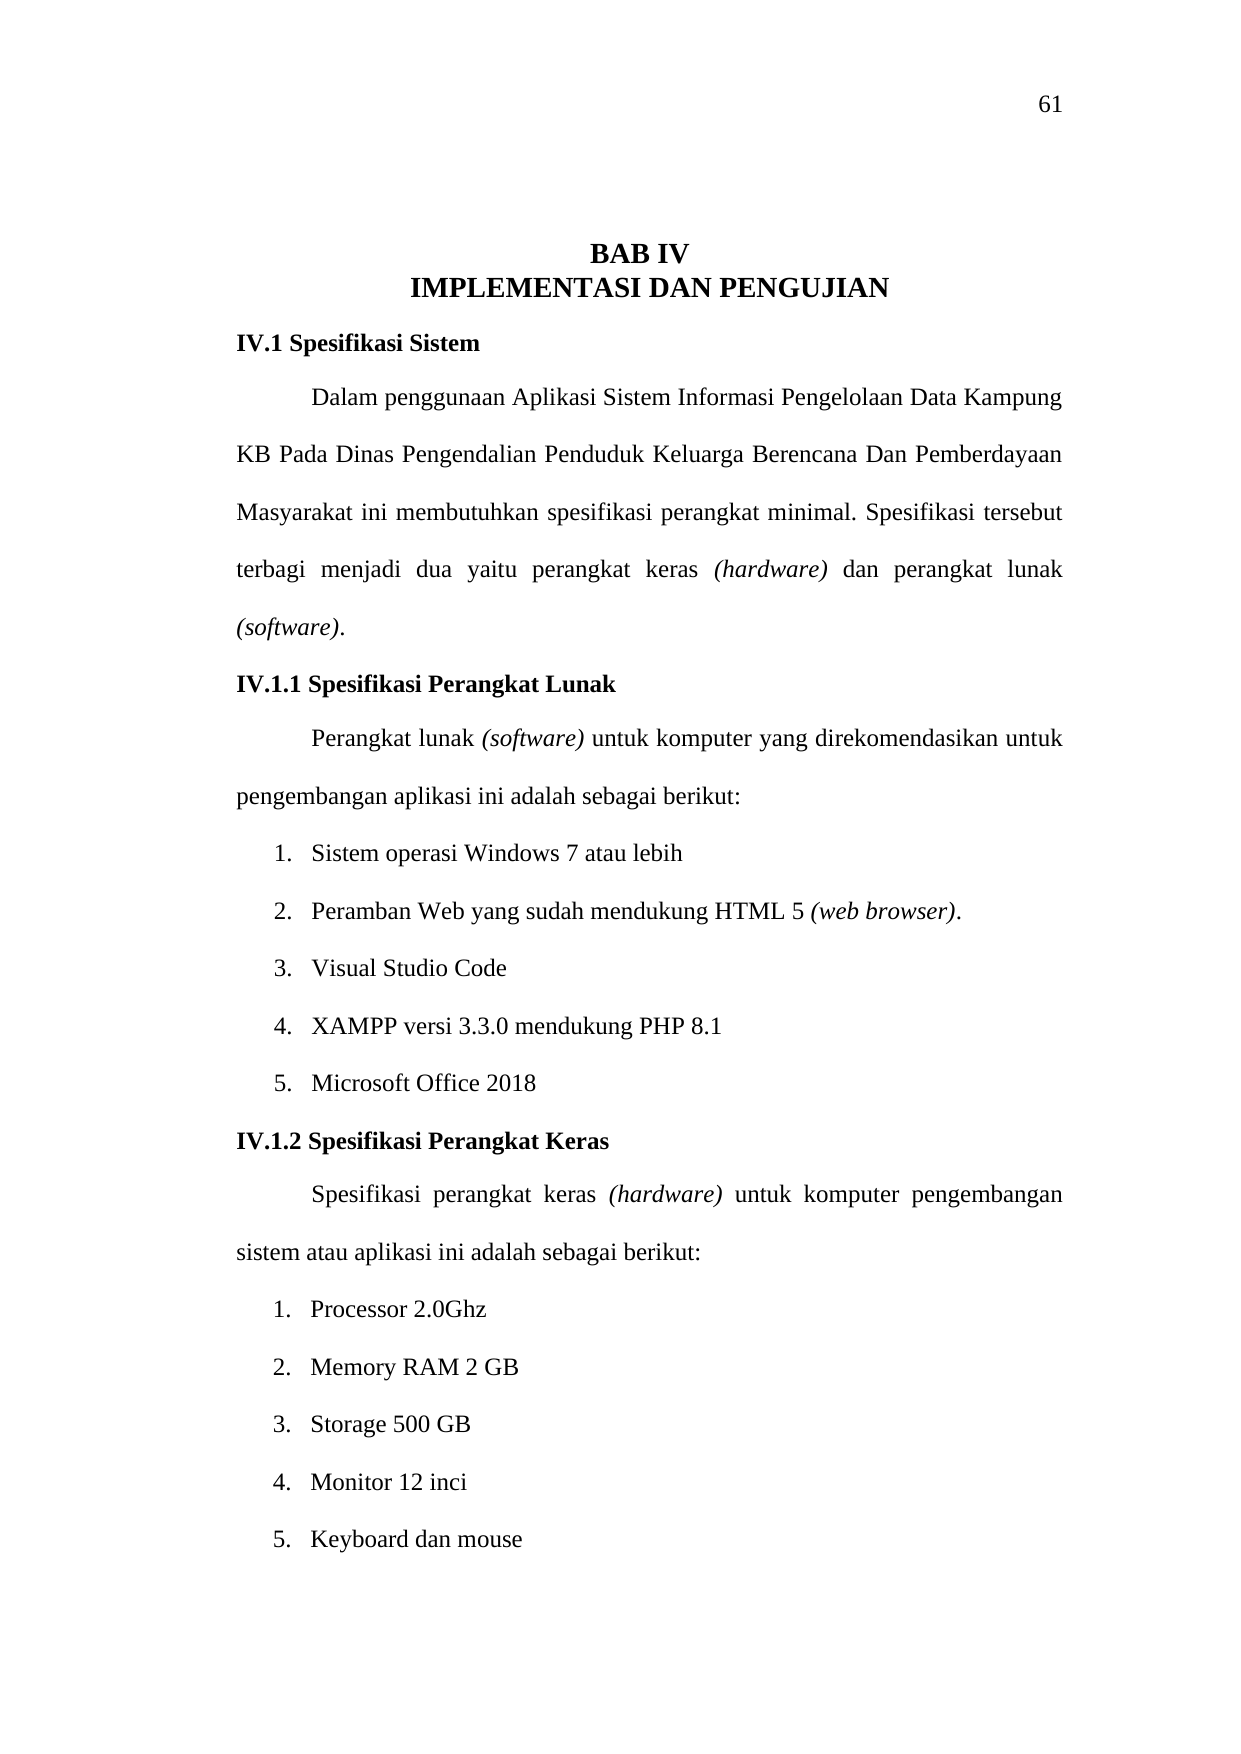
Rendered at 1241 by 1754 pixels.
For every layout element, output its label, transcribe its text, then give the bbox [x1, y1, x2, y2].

list Monitor 12 inci [273, 1467, 1063, 1496]
list Keyboard dan mouse [273, 1524, 1063, 1553]
list Storage 500 GB [273, 1409, 1063, 1438]
text Dalam penggunaan Aplikasi Sistem Informasi Pengelolaan Data Kampung KB Pada Dinas Pengendalian Penduduk Keluarga Berencana Dan Pemberdayaan Masyarakat ini membutuhkan spesifikasi perangkat minimal. Spesifikasi tersebut terbagi menjadi dua yaitu perangkat keras (hardware) dan perangkat lunak (software). [236, 382, 1063, 641]
subtitle Spesifikasi Sistem [236, 328, 1063, 357]
list Processor 2.0Ghz [273, 1294, 1063, 1323]
text Spesifikasi perangkat keras (hardware) untuk komputer pengembangan sistem atau aplikasi ini adalah sebagai berikut: [236, 1179, 1063, 1266]
list Visual Studio Code [274, 953, 1063, 982]
subtitle Spesifikasi Perangkat Keras [236, 1126, 1063, 1154]
list Sistem operasi Windows 7 atau lebih [274, 838, 1063, 867]
list Peramban Web yang sudah mendukung HTML 5 (web browser). [274, 896, 1063, 924]
list Microsoft Office 2018 [274, 1068, 1063, 1097]
subtitle IMPLEMENTASI DAN PENGUJIAN [236, 236, 1063, 303]
list Memory RAM 2 GB [273, 1352, 1063, 1381]
text Perangkat lunak (software) untuk komputer yang direkomendasikan untuk pengembangan aplikasi ini adalah sebagai berikut: [236, 723, 1063, 809]
subtitle Spesifikasi Perangkat Lunak [236, 669, 1063, 698]
list XAMPP versi 3.3.0 mendukung PHP 8.1 [274, 1011, 1063, 1039]
